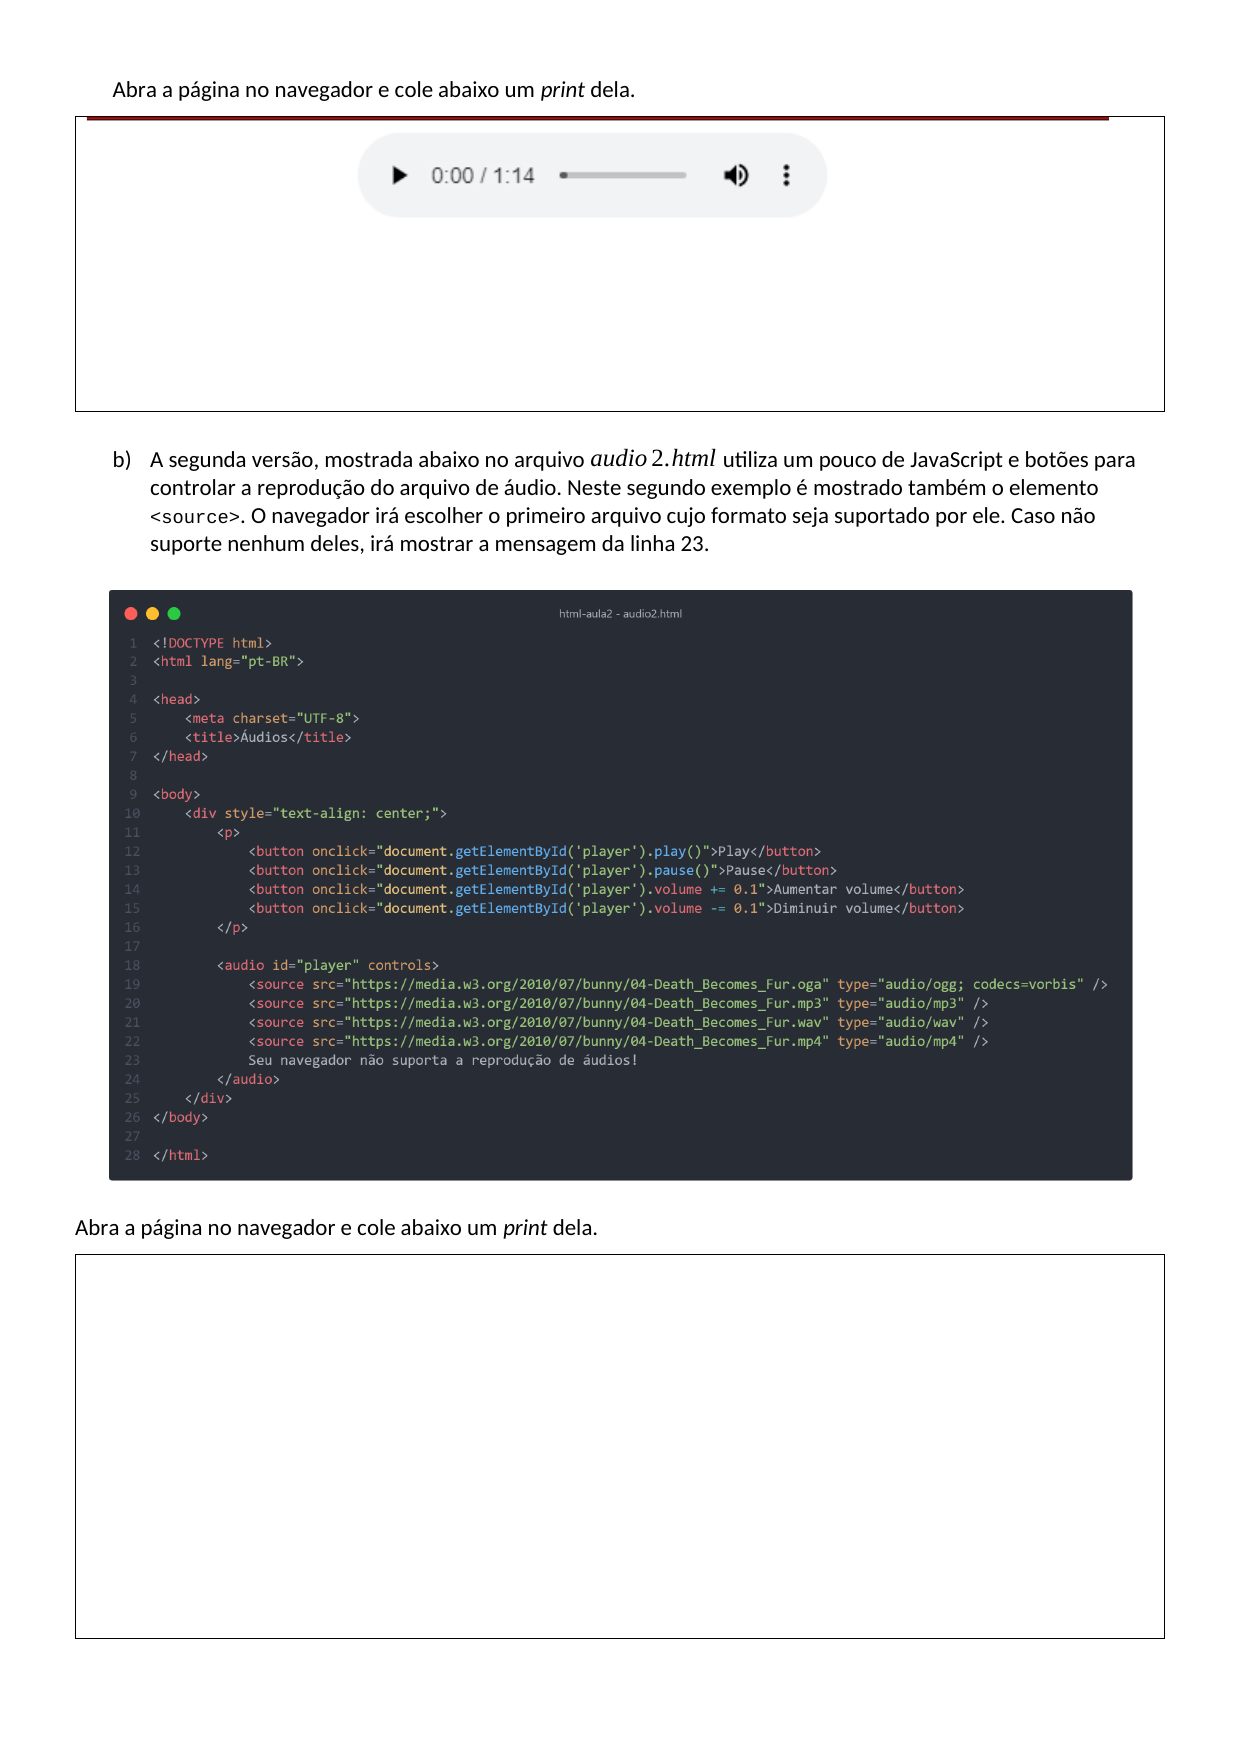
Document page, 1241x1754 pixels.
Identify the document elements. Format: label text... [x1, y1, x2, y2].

list A segunda versão, mostrada abaixo no arquivo utiliza um pouco de JavaScript e botões para controlar a reprodução do arquivo de áudio. Neste segundo exemplo é mostrado também o elemento <source>. O navegador irá escolher o primeiro arquivo cujo formato seja suportado por ele. Caso não suporte nenhum deles, irá mostrar a mensagem da linha 23. [112, 445, 1165, 556]
list Abra a página no navegador e cole abaixo um print dela. [112, 75, 1165, 103]
picture [86, 116, 1109, 354]
picture [75, 556, 1166, 1214]
table_header [76, 1255, 1164, 1638]
list Abra a página no navegador e cole abaixo um print dela. [75, 1214, 1165, 1241]
table_header [76, 117, 1164, 411]
